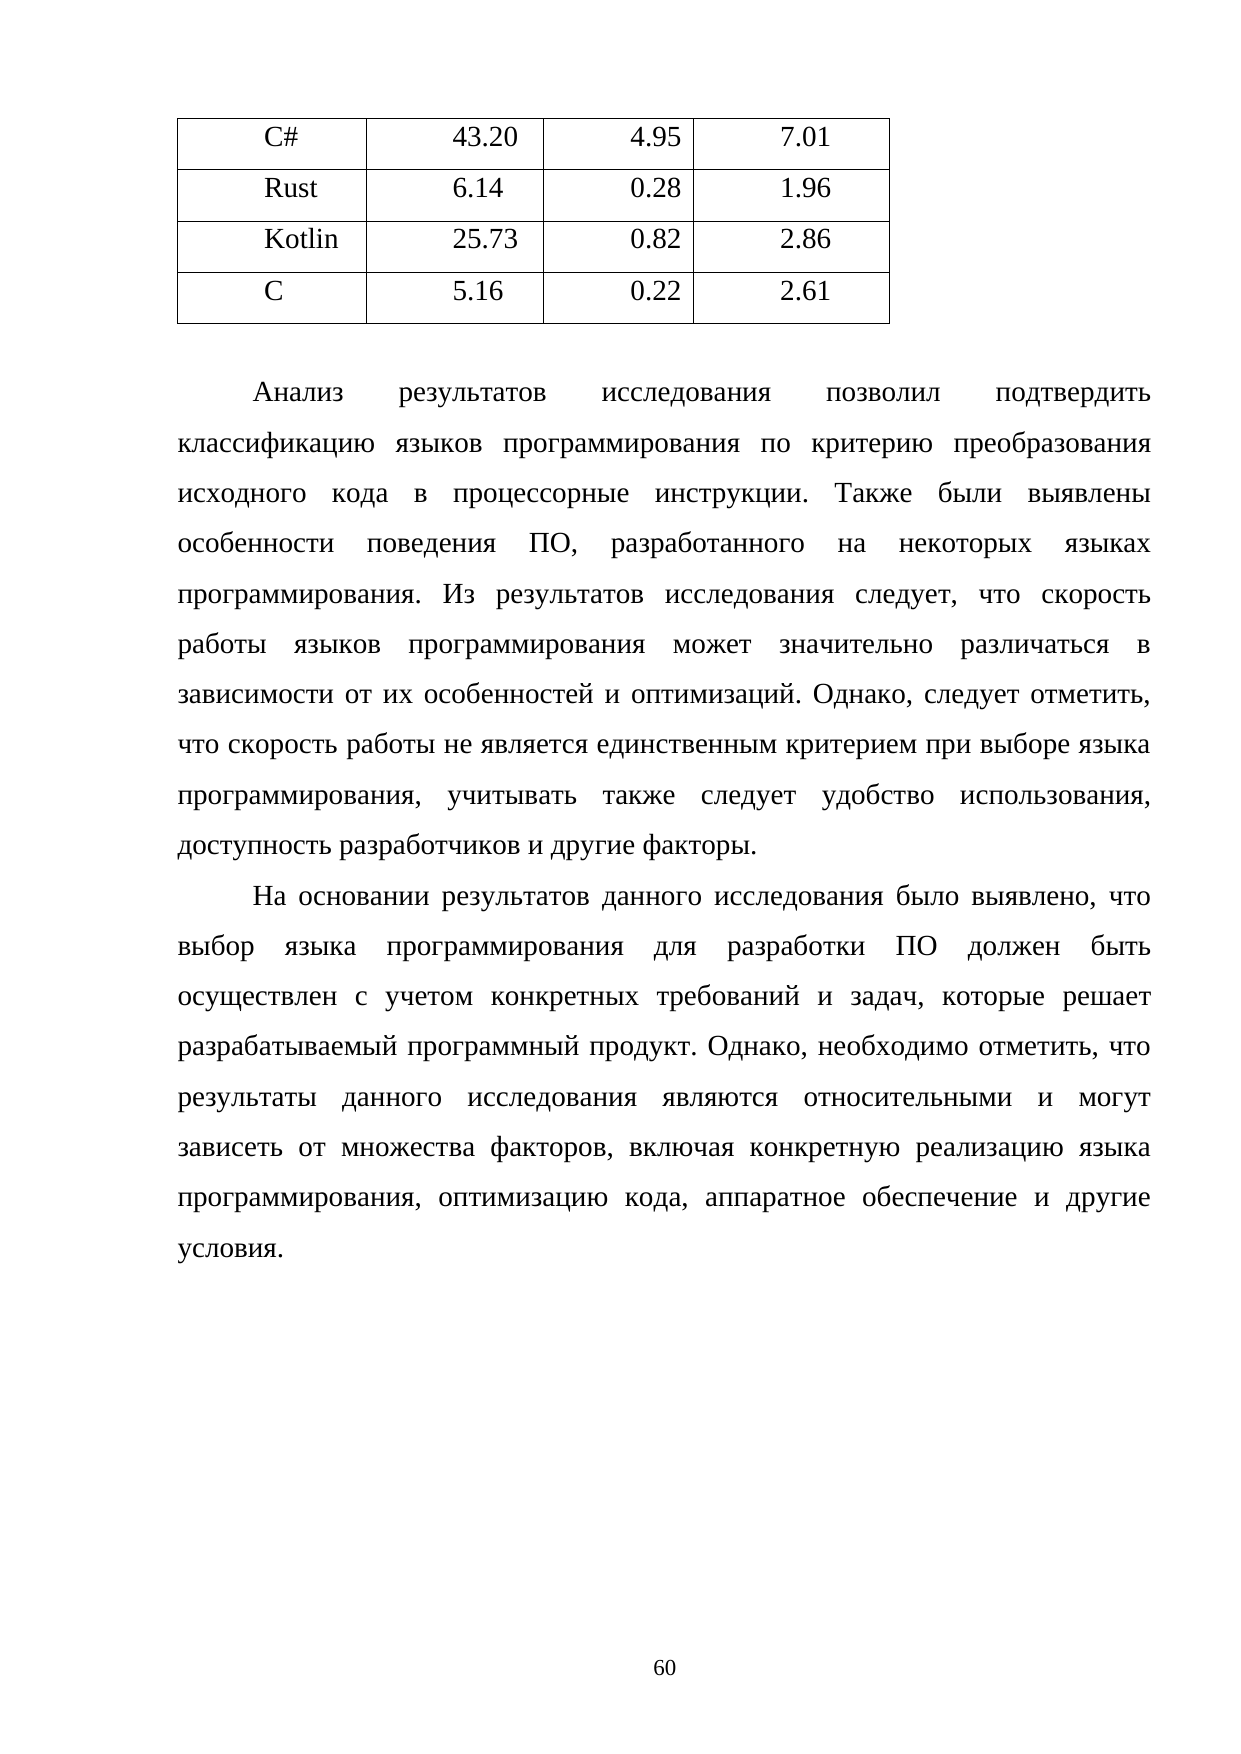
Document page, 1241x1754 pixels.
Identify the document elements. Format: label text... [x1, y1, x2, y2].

table_cell 1.96 [694, 170, 889, 221]
table_cell 6.14 [367, 170, 543, 221]
table_cell 7.01 [694, 119, 889, 169]
table_cell Kotlin [178, 222, 366, 272]
text На основании результатов данного исследования было выявлено, что выбор языка программирования для разработки ПО должен быть осуществлен с учетом конкретных требований и задач, которые решает разрабатываемый программный продукт. Однако, необходимо отметить, что результаты данного исследования являются относительными и могут зависеть от множества факторов, включая конкретную реализацию языка программирования, оптимизацию кода, аппаратное обеспечение и другие условия. [177, 878, 1152, 1263]
table_cell C [178, 273, 366, 323]
table_cell 2.86 [694, 222, 889, 272]
table_cell 4.95 [544, 119, 693, 169]
table_cell 25.73 [367, 222, 543, 272]
table_cell 0.28 [544, 170, 693, 221]
table_cell 0.82 [544, 222, 693, 272]
text Анализ результатов исследования позволил подтвердить классификацию языков программирования по критерию преобразования исходного кода в процессорные инструкции. Также были выявлены особенности поведения ПО, разработанного на некоторых языках программирования. Из результатов исследования следует, что скорость работы языков программирования может значительно различаться в зависимости от их особенностей и оптимизаций. Однако, следует отметить, что скорость работы не является единственным критерием при выборе языка программирования, учитывать также следует удобство использования, доступность разработчиков и другие факторы. [177, 374, 1152, 861]
table_cell 0.22 [544, 273, 693, 323]
table_cell 5.16 [367, 273, 543, 323]
table_cell Rust [178, 170, 366, 221]
table_cell C# [178, 119, 366, 169]
table_cell 43.20 [367, 119, 543, 169]
table_cell 2.61 [694, 273, 889, 323]
